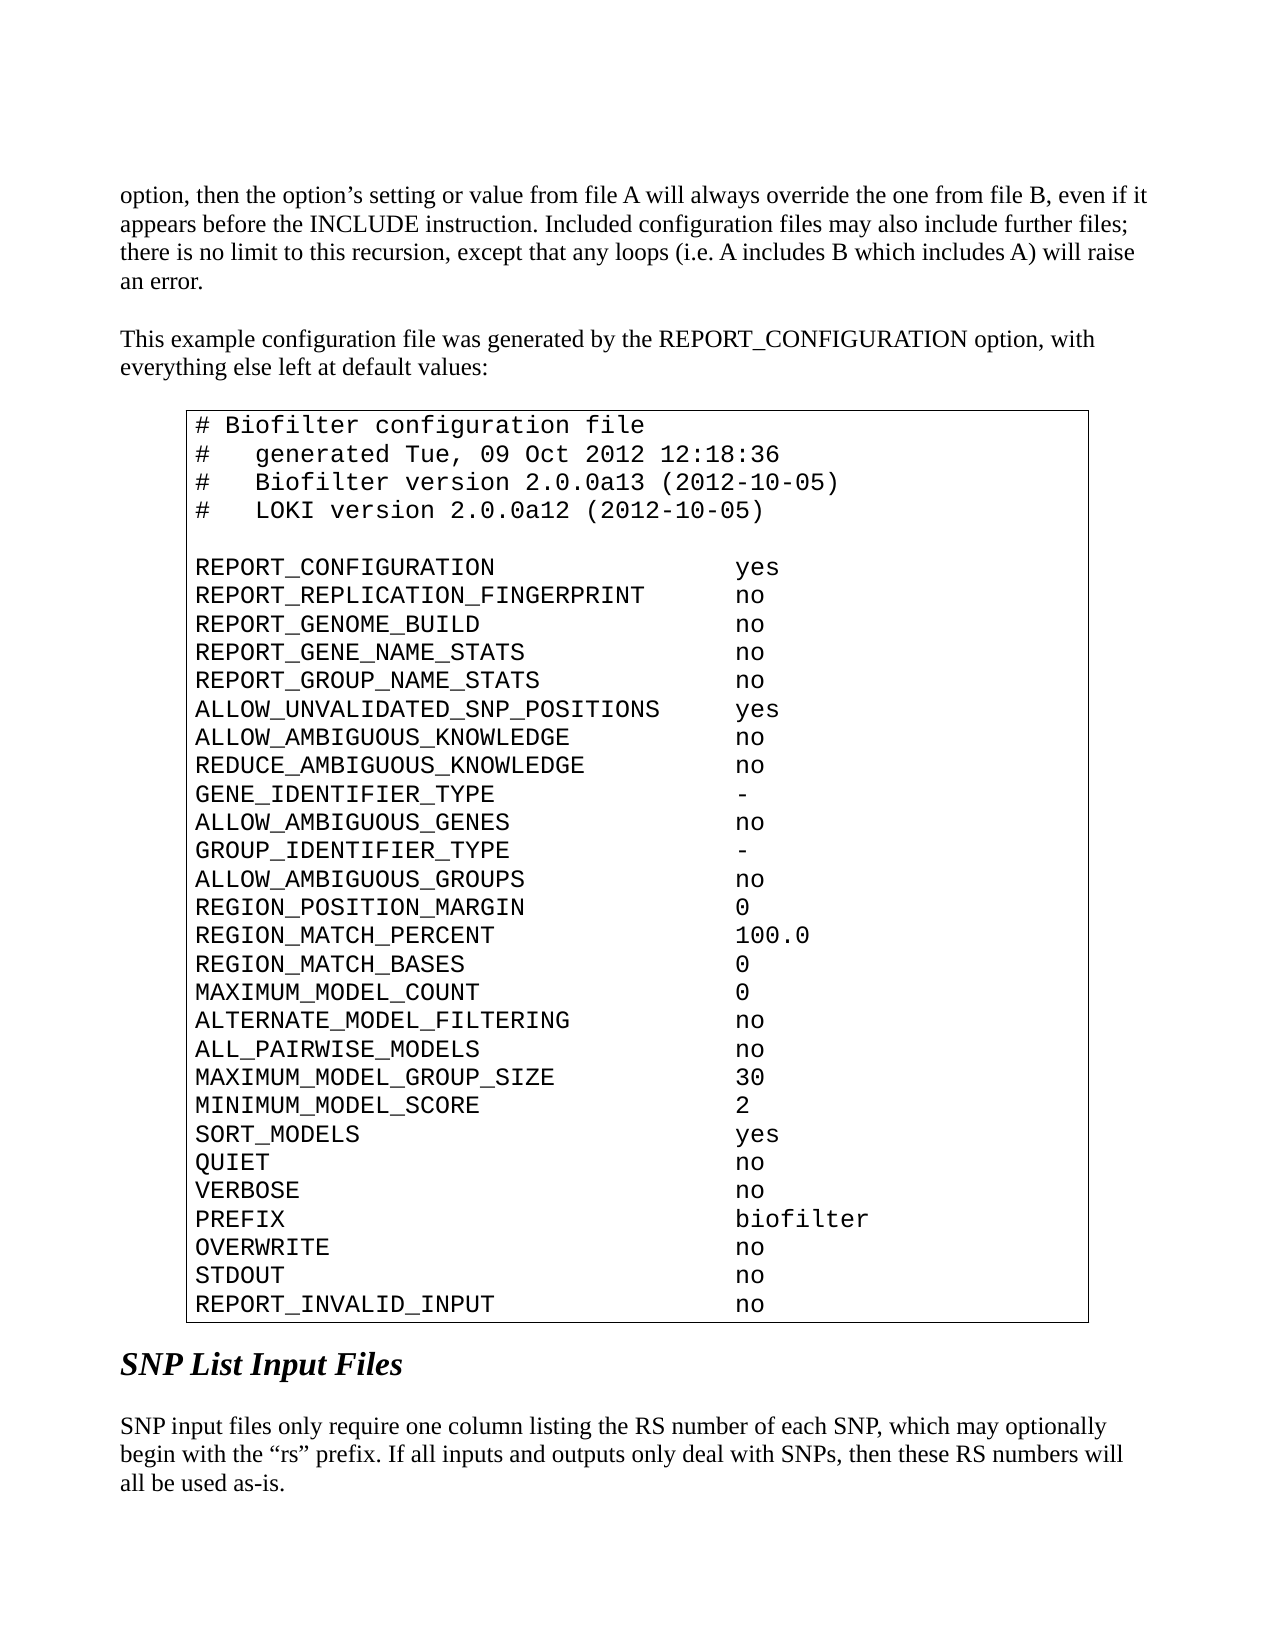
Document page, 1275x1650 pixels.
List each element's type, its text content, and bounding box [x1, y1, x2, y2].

text REPORT_INVALID_INPUT no [187, 1288, 1088, 1322]
text REGION_MATCH_PERCENT 100.0 [187, 920, 1088, 948]
text REPORT_CONFIGURATION yes [187, 552, 1088, 580]
text VERBOSE no [187, 1175, 1088, 1203]
text ALL_PAIRWISE_MODELS no [187, 1033, 1088, 1062]
text GENE_IDENTIFIER_TYPE - [187, 778, 1088, 807]
text ALTERNATE_MODEL_FILTERING no [187, 1005, 1088, 1033]
text GROUP_IDENTIFIER_TYPE - [187, 835, 1088, 863]
text ALLOW_UNVALIDATED_SNP_POSITIONS yes [187, 693, 1088, 722]
text ALLOW_AMBIGUOUS_KNOWLEDGE no [187, 722, 1088, 750]
text # generated Tue, 09 Oct 2012 12:18:36 [187, 438, 1088, 467]
text PREFIX biofilter [187, 1203, 1088, 1232]
text MAXIMUM_MODEL_GROUP_SIZE 30 [187, 1062, 1088, 1090]
text REPORT_REPLICATION_FINGERPRINT no [187, 580, 1088, 608]
text SORT_MODELS yes [187, 1118, 1088, 1147]
text REDUCE_AMBIGUOUS_KNOWLEDGE no [187, 750, 1088, 778]
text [120, 180, 1155, 295]
text # Biofilter configuration file [187, 411, 1088, 438]
text This example configuration file was generated by the REPORT_CONFIGURATION option, with everything else left at default values: [120, 324, 1155, 381]
text MINIMUM_MODEL_SCORE 2 [187, 1090, 1088, 1118]
text REPORT_GROUP_NAME_STATS no [187, 665, 1088, 693]
text SNP input files only require one column listing the RS number of each SNP, which may optionally begin with the “rs” prefix. If all inputs and outputs only deal with SNPs, then these RS numbers will all be used as-is. [120, 1411, 1155, 1497]
subtitle SNP List Input Files [120, 1344, 1155, 1382]
text ALLOW_AMBIGUOUS_GROUPS no [187, 863, 1088, 892]
text MAXIMUM_MODEL_COUNT 0 [187, 977, 1088, 1005]
text REGION_MATCH_BASES 0 [187, 948, 1088, 977]
text QUIET no [187, 1147, 1088, 1175]
text # LOKI version 2.0.0a12 (2012-10-05) [187, 495, 1088, 526]
text REPORT_GENOME_BUILD no [187, 608, 1088, 637]
text STDOUT no [187, 1260, 1088, 1288]
text ALLOW_AMBIGUOUS_GENES no [187, 807, 1088, 835]
text # Biofilter version 2.0.0a13 (2012-10-05) [187, 467, 1088, 495]
text REPORT_GENE_NAME_STATS no [187, 637, 1088, 665]
text REGION_POSITION_MARGIN 0 [187, 892, 1088, 920]
text OVERWRITE no [187, 1232, 1088, 1260]
